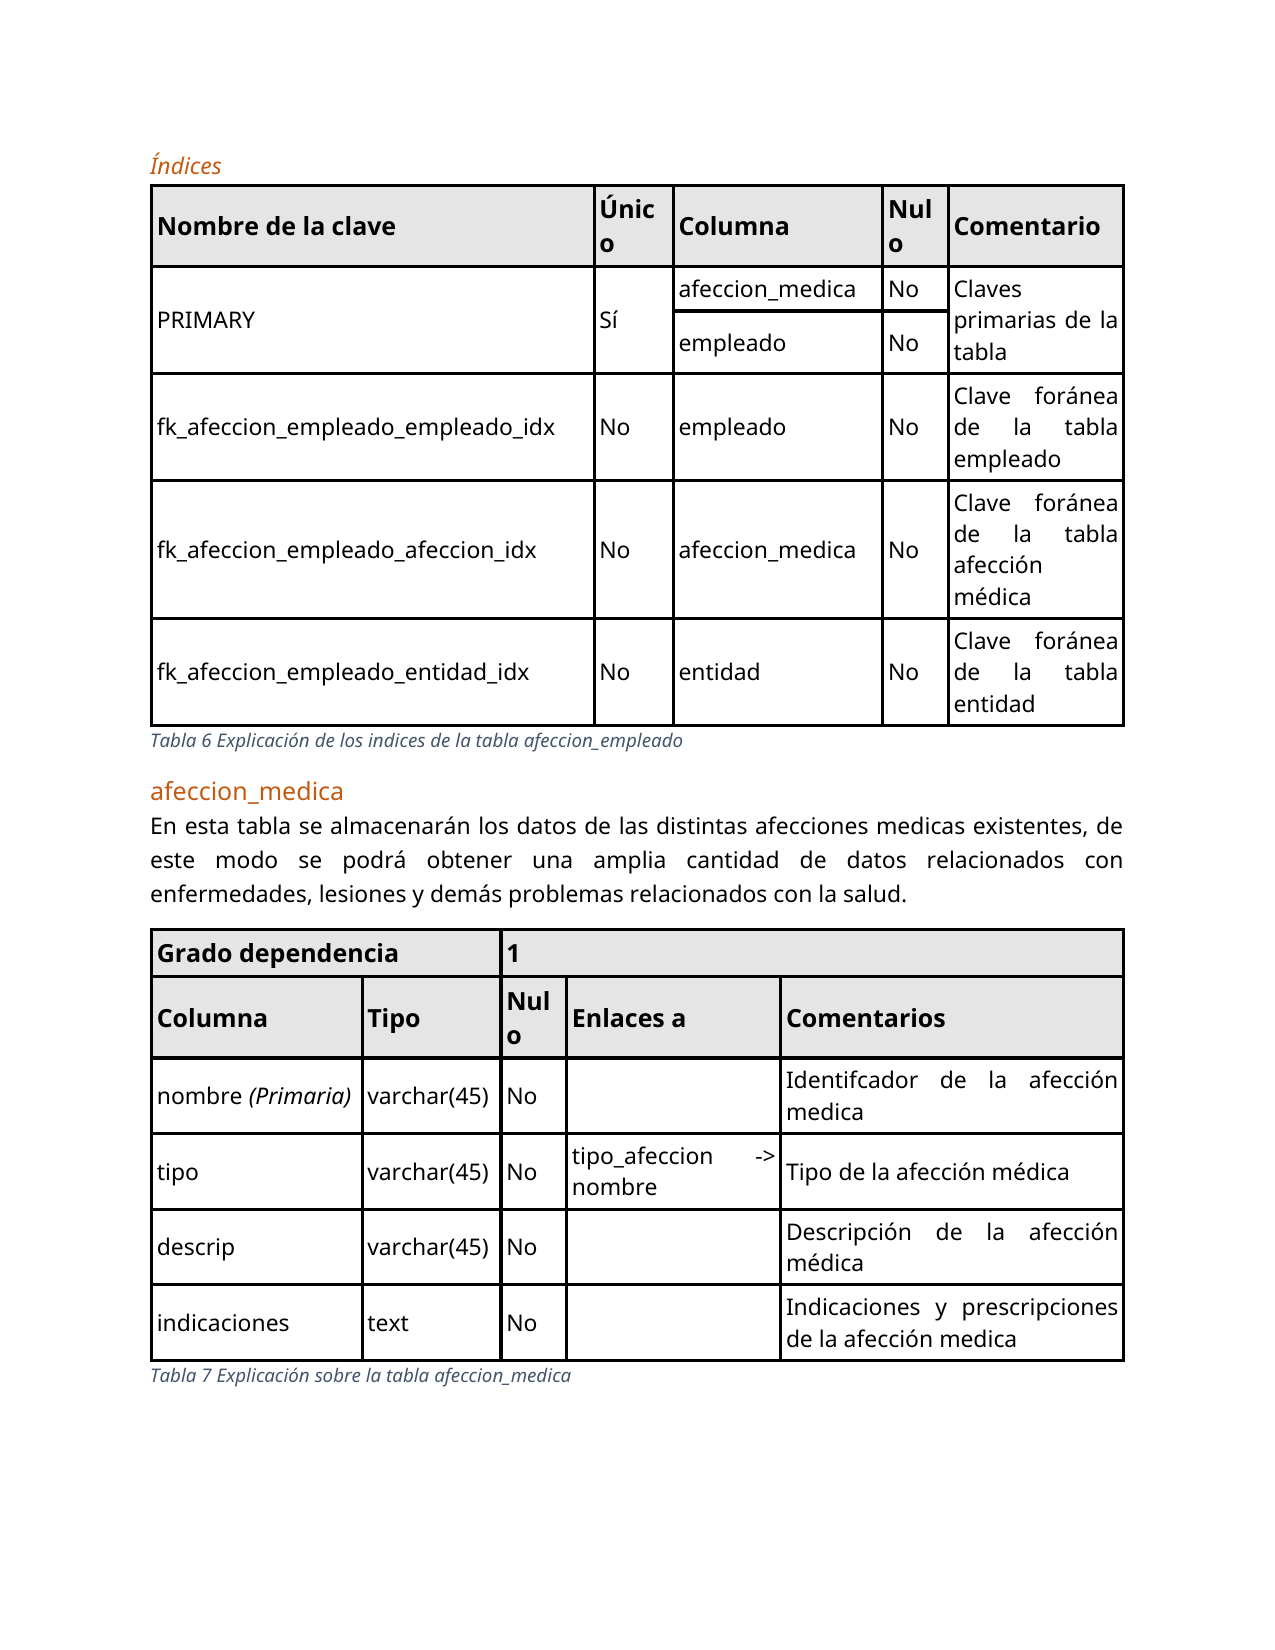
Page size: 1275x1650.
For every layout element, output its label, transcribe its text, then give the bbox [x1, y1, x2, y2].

text Tabla 6 Explicación de los indices de la tabla afeccion_empleado [150, 727, 1125, 752]
table_cell Tipo [364, 978, 499, 1056]
table_cell No [596, 620, 672, 724]
table_cell No [884, 620, 947, 724]
table_header 1 [503, 931, 1122, 975]
table_cell Enlaces a [568, 978, 779, 1056]
table_cell varchar(45) [364, 1060, 499, 1132]
table_cell No [503, 1286, 565, 1359]
table_header Nulo [884, 187, 947, 265]
table_header Único [596, 187, 672, 265]
table_cell [568, 1286, 779, 1359]
table_cell Identifcador de la afección medica [782, 1060, 1122, 1132]
table_cell PRIMARY [153, 268, 593, 372]
table_cell fk_afeccion_empleado_empleado_idx [153, 375, 593, 479]
table_cell No [884, 482, 947, 617]
table_cell fk_afeccion_empleado_entidad_idx [153, 620, 593, 724]
table_cell No [503, 1211, 565, 1283]
table_cell tipo [153, 1135, 361, 1208]
table_cell Tipo de la afección médica [782, 1135, 1122, 1208]
table_header Grado dependencia [153, 931, 499, 975]
table_cell [568, 1060, 779, 1132]
table_cell Comentarios [782, 978, 1122, 1056]
table_header Comentario [950, 187, 1122, 265]
table_cell afeccion_medica [675, 268, 881, 309]
table_cell No [503, 1135, 565, 1208]
subtitle Índices [150, 150, 1125, 181]
table_cell varchar(45) [364, 1135, 499, 1208]
table_cell Nulo [503, 978, 565, 1056]
table_cell indicaciones [153, 1286, 361, 1359]
table_cell Clave foránea de la tabla empleado [950, 375, 1122, 479]
table_cell Indicaciones y prescripciones de la afección medica [782, 1286, 1122, 1359]
table_cell Columna [153, 978, 361, 1056]
table_cell No [884, 313, 947, 372]
table_cell [568, 1211, 779, 1283]
table_cell Sí [596, 268, 672, 372]
table_cell tipo_afeccion -> nombre [568, 1135, 779, 1208]
table_cell No [596, 375, 672, 479]
table_cell text [364, 1286, 499, 1359]
table_cell entidad [675, 620, 881, 724]
text Tabla 7 Explicación sobre la tabla afeccion_medica [150, 1362, 1125, 1387]
table_header Nombre de la clave [153, 187, 593, 265]
table_cell No [596, 482, 672, 617]
subtitle afeccion_medica [150, 773, 1125, 807]
table_cell nombre (Primaria) [153, 1060, 361, 1132]
table_cell No [503, 1060, 565, 1132]
table_cell No [884, 375, 947, 479]
table_cell Clave foránea de la tabla entidad [950, 620, 1122, 724]
table_cell fk_afeccion_empleado_afeccion_idx [153, 482, 593, 617]
table_cell No [884, 268, 947, 309]
table_header Columna [675, 187, 881, 265]
text En esta tabla se almacenarán los datos de las distintas afecciones medicas existentes, de este modo se podrá obtener una amplia cantidad de datos relacionados con enfermedades, lesiones y demás problemas relacionados con la salud. [150, 810, 1125, 909]
table_cell Clave foránea de la tabla afección médica [950, 482, 1122, 617]
table_cell afeccion_medica [675, 482, 881, 617]
table_cell varchar(45) [364, 1211, 499, 1283]
table_cell empleado [675, 375, 881, 479]
table_cell descrip [153, 1211, 361, 1283]
table_cell Claves primarias de la tabla [950, 268, 1122, 372]
table_cell empleado [675, 313, 881, 372]
table_cell Descripción de la afección médica [782, 1211, 1122, 1283]
